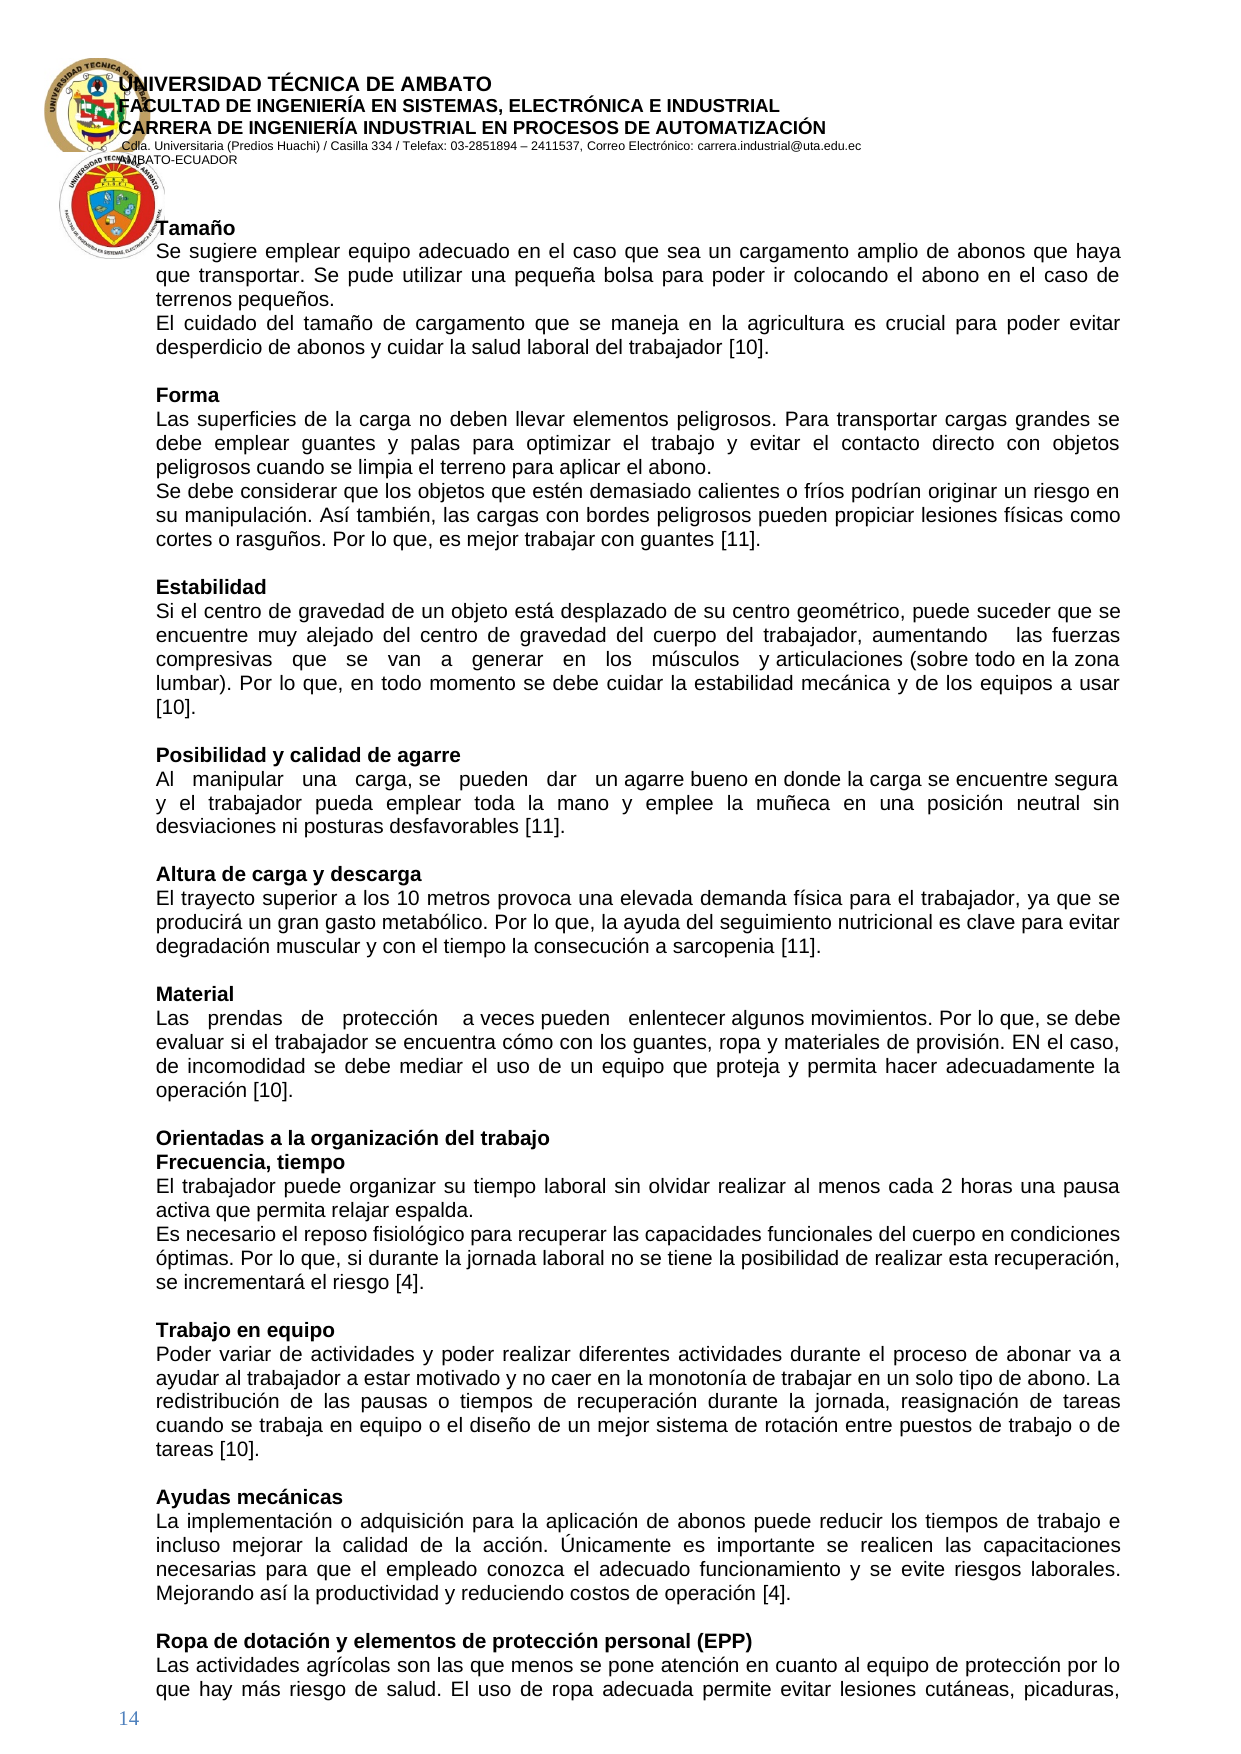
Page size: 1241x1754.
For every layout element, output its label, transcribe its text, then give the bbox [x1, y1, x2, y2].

text Forma [156, 383, 1122, 407]
text Frecuencia, tiempo [156, 1150, 1122, 1174]
text Estabilidad [156, 575, 1122, 599]
text Las prendas de protección a veces pueden enlentecer algunos movimientos. Por lo que, se debe evaluar si el trabajador se encuentra cómo con los guantes, ropa y materiales de provisión. EN el caso, de incomodidad se debe mediar el uso de un equipo que proteja y permita hacer adecuadamente la operación . [156, 1006, 1122, 1102]
text Tamaño [156, 215, 1122, 239]
text Ropa de dotación y elementos de protección personal (EPP) [156, 1629, 1122, 1653]
text Altura de carga y descarga [156, 862, 1122, 886]
picture [146, 101, 151, 110]
text Material [156, 982, 1122, 1006]
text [156, 1653, 1122, 1701]
text Orientadas a la organización del trabajo [156, 1126, 1122, 1150]
text Se debe considerar que los objetos que estén demasiado calientes o fríos podrían originar un riesgo en su manipulación. Así también, las cargas con bordes peligrosos pueden propiciar lesiones físicas como cortes o rasguños. Por lo que, es mejor trabajar con guantes . [156, 479, 1122, 551]
text Al manipular una carga, se pueden dar un agarre bueno en donde la carga se encuentre segura y el trabajador pueda emplear toda la mano y emplee la muñeca en una posición neutral sin desviaciones ni posturas desfavorables . [156, 766, 1122, 838]
text Se sugiere emplear equipo adecuado en el caso que sea un cargamento amplio de abonos que haya que transportar. Se pude utilizar una pequeña bolsa para poder ir colocando el abono en el caso de terrenos pequeños. [156, 239, 1122, 311]
text La implementación o adquisición para la aplicación de abonos puede reducir los tiempos de trabajo e incluso mejorar la calidad de la acción. Únicamente es importante se realicen las capacitaciones necesarias para que el empleado conozca el adecuado funcionamiento y se evite riesgos laborales. Mejorando así la productividad y reduciendo costos de operación . [156, 1509, 1122, 1605]
picture [44, 58, 165, 259]
text Las superficies de la carga no deben llevar elementos peligrosos. Para transportar cargas grandes se debe emplear guantes y palas para optimizar el trabajo y evitar el contacto directo con objetos peligrosos cuando se limpia el terreno para aplicar el abono. [156, 407, 1122, 479]
text Ayudas mecánicas [156, 1485, 1122, 1509]
text El cuidado del tamaño de cargamento que se maneja en la agricultura es crucial para poder evitar desperdicio de abonos y cuidar la salud laboral del trabajador . [156, 311, 1122, 359]
text El trabajador puede organizar su tiempo laboral sin olvidar realizar al menos cada 2 horas una pausa activa que permita relajar espalda. [156, 1174, 1122, 1222]
text Es necesario el reposo fisiológico para recuperar las capacidades funcionales del cuerpo en condiciones óptimas. Por lo que, si durante la jornada laboral no se tiene la posibilidad de realizar esta recuperación, se incrementará el riesgo . [156, 1222, 1122, 1293]
text Trabajo en equipo [156, 1317, 1122, 1341]
text Poder variar de actividades y poder realizar diferentes actividades durante el proceso de abonar va a ayudar al trabajador a estar motivado y no caer en la monotonía de trabajar en un solo tipo de abono. La redistribución de las pausas o tiempos de recuperación durante la jornada, reasignación de tareas cuando se trabaja en equipo o el diseño de un mejor sistema de rotación entre puestos de trabajo o de tareas . [156, 1341, 1122, 1461]
text Si el centro de gravedad de un objeto está desplazado de su centro geométrico, puede suceder que se encuentre muy alejado del centro de gravedad del cuerpo del trabajador, aumentando las fuerzas compresivas que se van a generar en los músculos y articulaciones (sobre todo en la zona lumbar). Por lo que, en todo momento se debe cuidar la estabilidad mecánica y de los equipos a usar . [156, 599, 1122, 718]
text El trayecto superior a los 10 metros provoca una elevada demanda física para el trabajador, ya que se producirá un gran gasto metabólico. Por lo que, la ayuda del seguimiento nutricional es clave para evitar degradación muscular y con el tiempo la consecución a sarcopenia . [156, 886, 1122, 958]
text Posibilidad y calidad de agarre [156, 742, 1122, 766]
